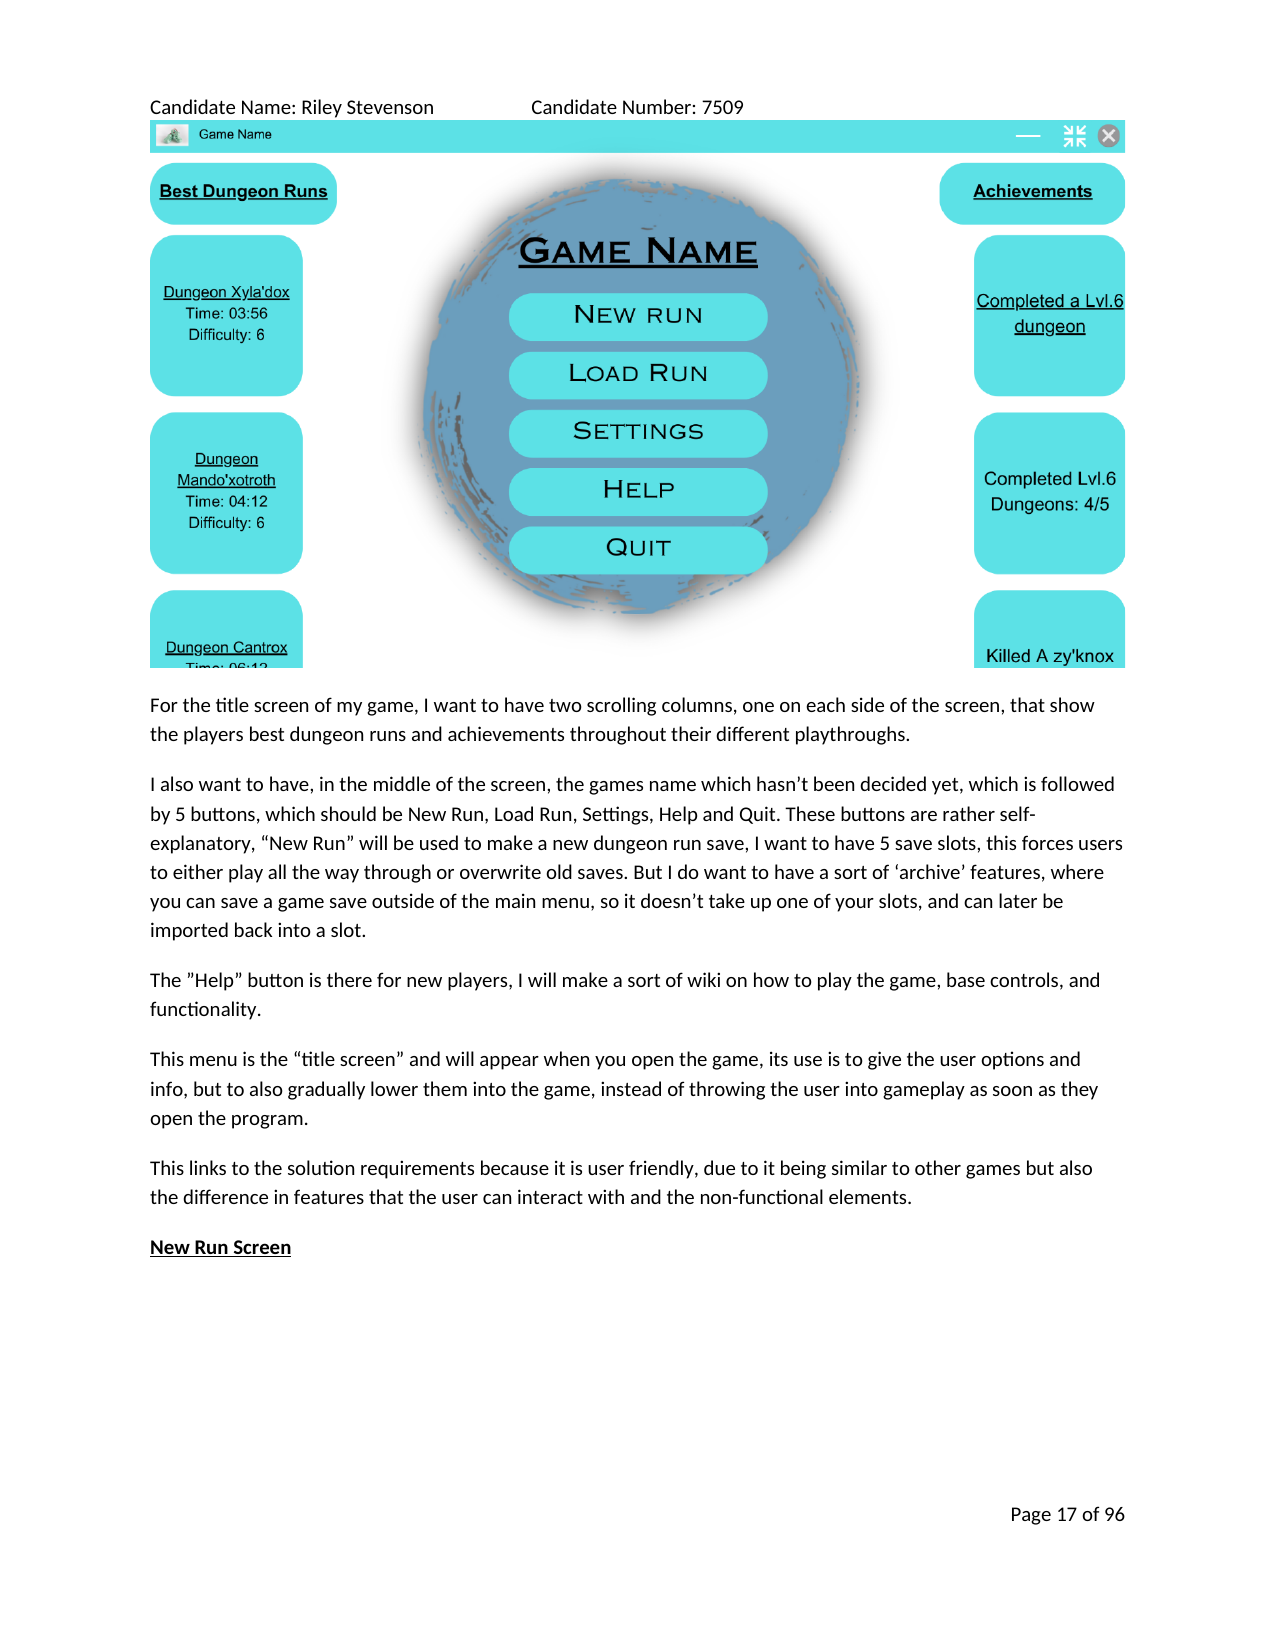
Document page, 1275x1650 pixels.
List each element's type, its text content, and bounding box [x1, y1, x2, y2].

text This links to the solution requirements because it is user friendly, due to it being similar to other games but also the difference in features that the user can interact with and the non-functional elements. [150, 1155, 1125, 1209]
text For the title screen of my game, I want to have two scrolling columns, one on each side of the screen, that show the players best dungeon runs and achievements throughout their different playthroughs. [150, 692, 1125, 747]
picture [150, 120, 1125, 668]
text I also want to have, in the middle of the screen, the games name which hasn’t been decided yet, which is followed by 5 buttons, which should be New Run, Load Run, Settings, Help and Quit. These buttons are rather self-explanatory, “New Run” will be used to make a new dungeon run save, I want to have 5 save slots, this forces users to either play all the way through or overwrite old saves. But I do want to have a sort of ‘archive’ features, where you can save a game save outside of the main menu, so it doesn’t take up one of your slots, and can later be imported back into a slot. [150, 772, 1125, 943]
text New Run Screen [150, 1234, 1125, 1259]
text This menu is the “title screen” and will appear when you open the game, its use is to give the user options and info, but to also gradually lower them into the game, instead of throwing the user into gameplay as soon as they open the program. [150, 1047, 1125, 1130]
text The ”Help” button is there for new players, I will make a sort of wiki on how to play the game, base controls, and functionality. [150, 967, 1125, 1022]
